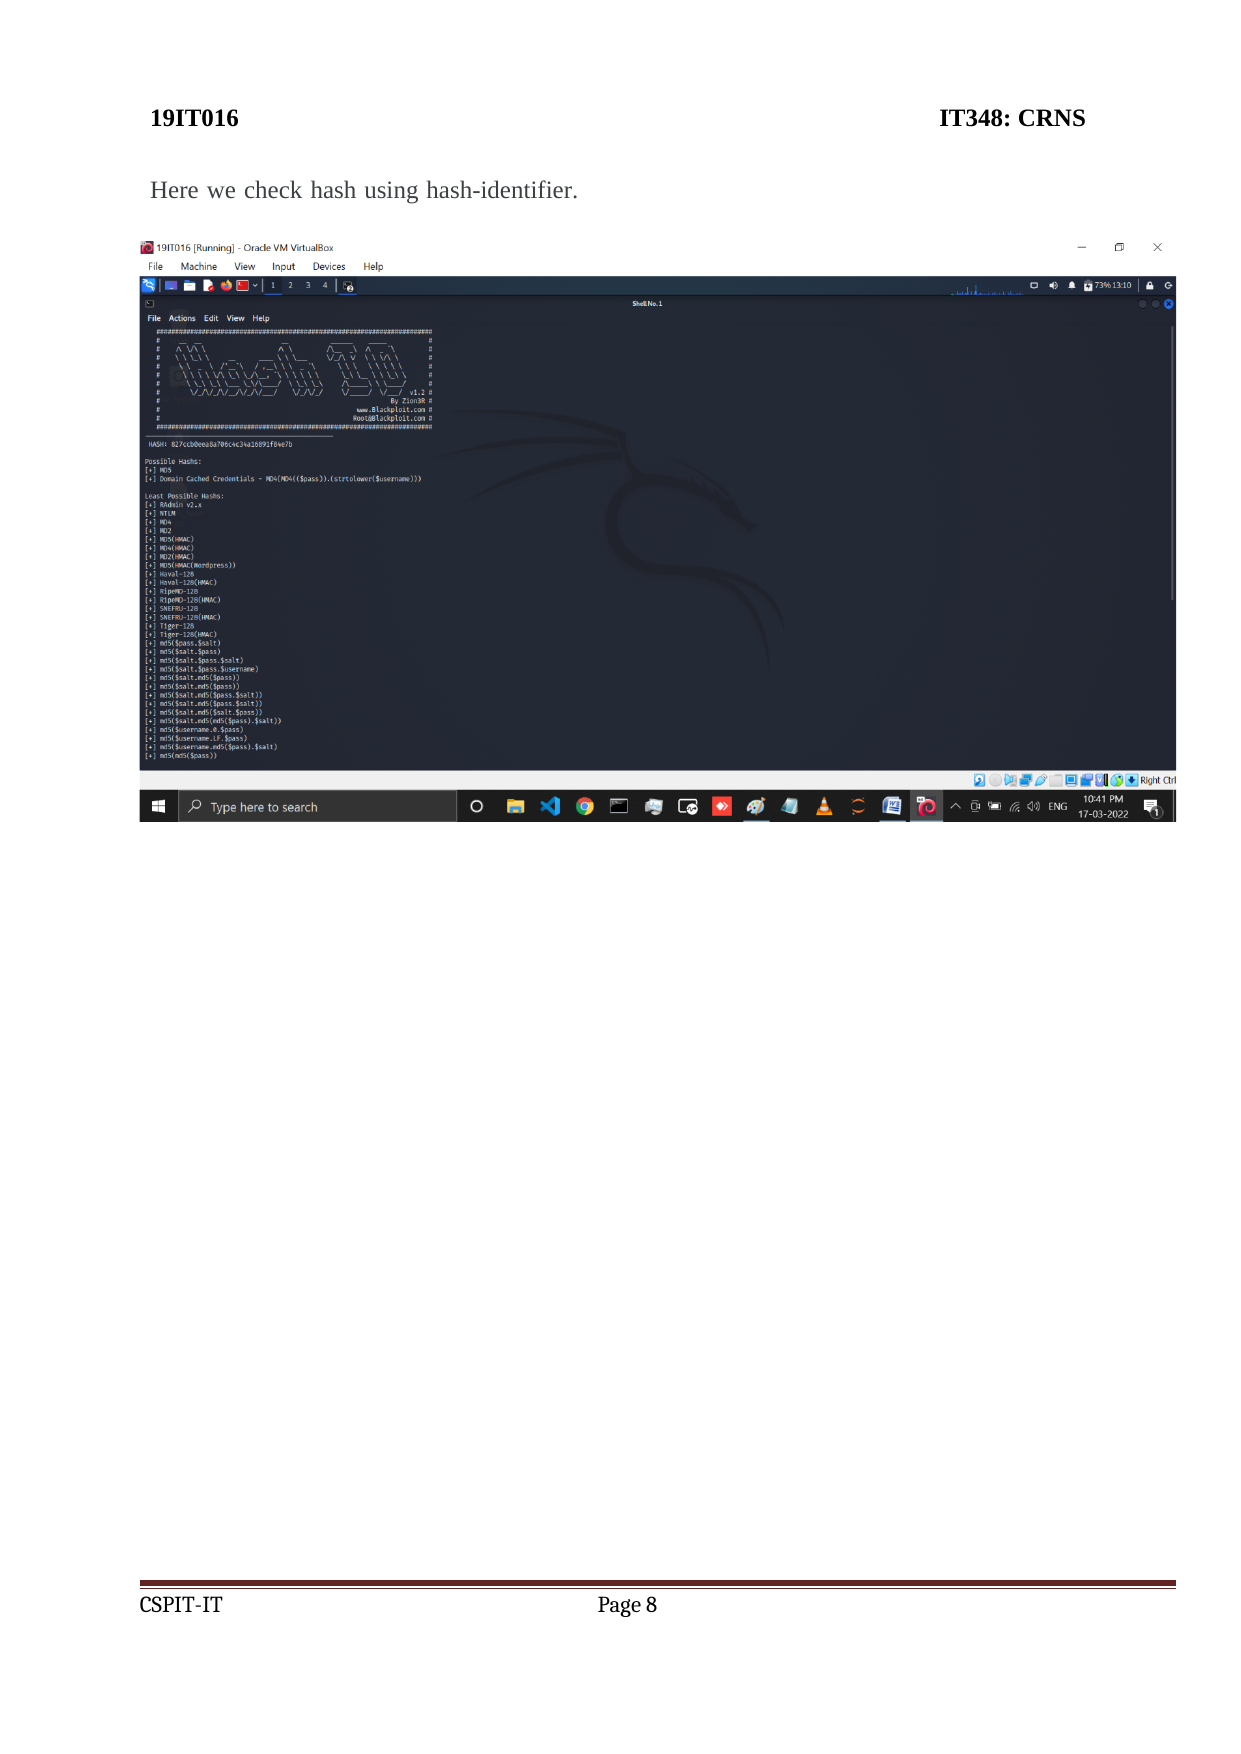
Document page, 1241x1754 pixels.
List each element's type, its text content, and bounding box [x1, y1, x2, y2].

text Here we check hash using hash-identifier. [150, 175, 1176, 204]
picture [139, 238, 1177, 822]
